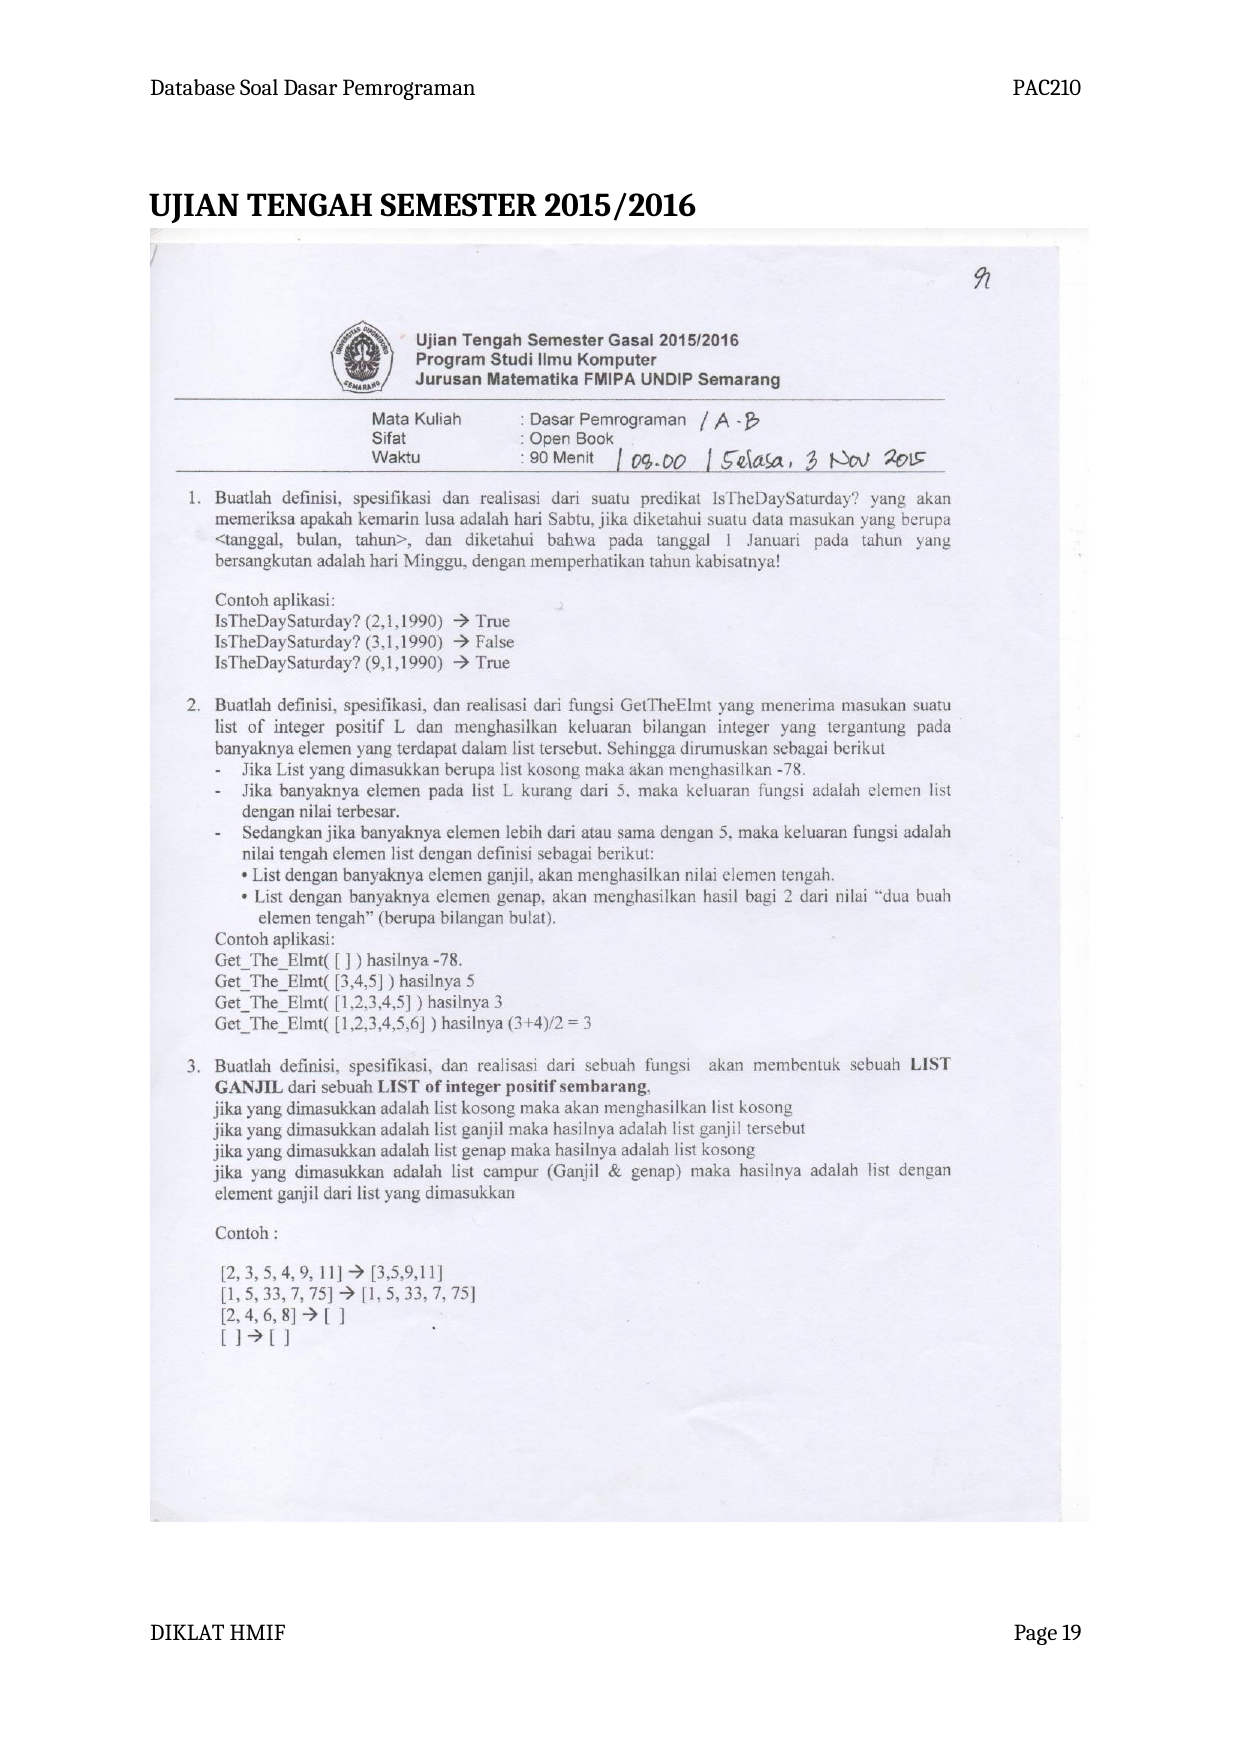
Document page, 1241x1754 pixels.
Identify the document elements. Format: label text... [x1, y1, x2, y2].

text UJIAN TENGAH SEMESTER 2015/2016 [148, 186, 1144, 224]
picture [150, 228, 1089, 1522]
